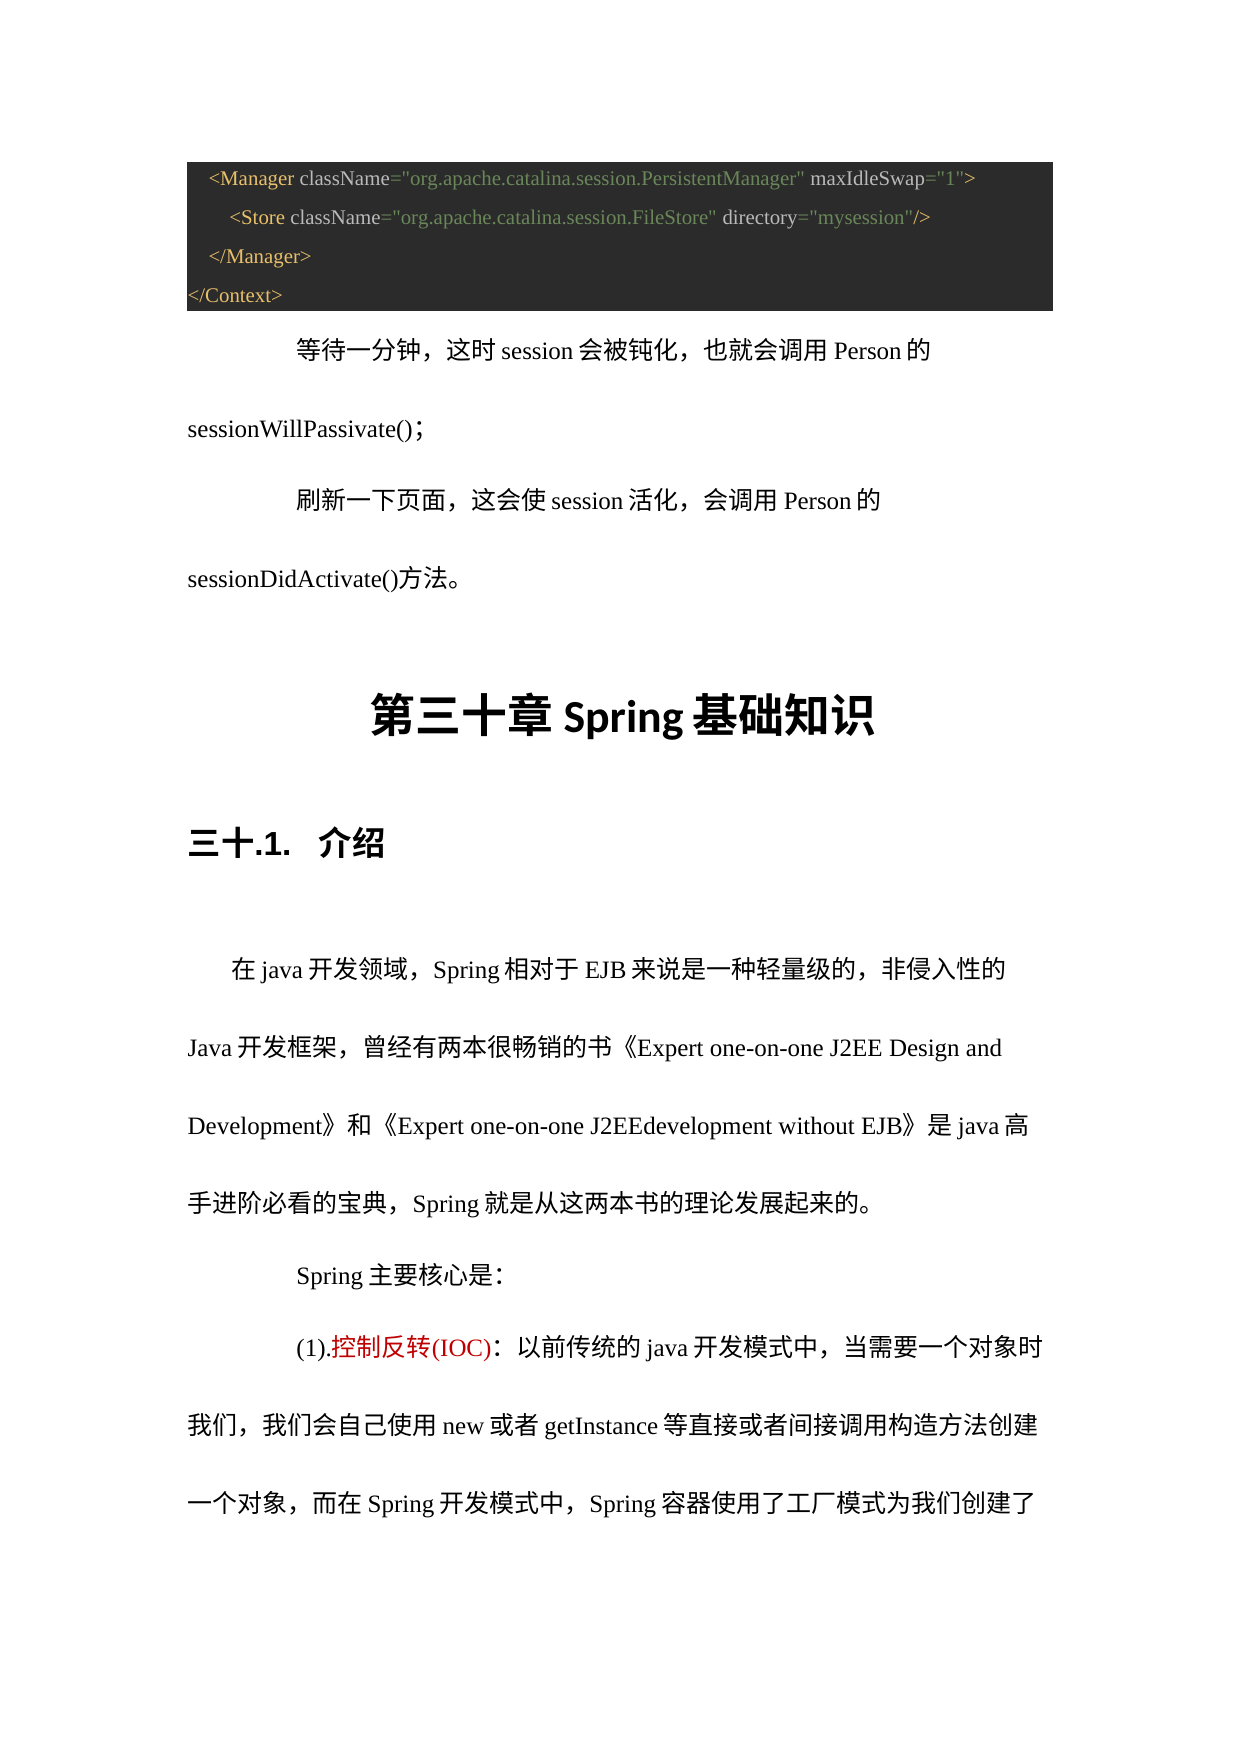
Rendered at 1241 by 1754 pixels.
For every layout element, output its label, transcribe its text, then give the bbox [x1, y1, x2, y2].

subtitle Spring基础知识 [217, 664, 1028, 762]
subtitle 介绍 [187, 809, 1053, 874]
text 刷新一下页面，这会使session活化，会调用Person的sessionDidActivate()方法。 [187, 466, 1053, 609]
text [187, 162, 1053, 311]
text Spring主要核心是： [187, 1241, 1053, 1306]
text 在java开发领域，Spring相对于EJB来说是一种轻量级的，非侵入性的Java开发框架，曾经有两本很畅销的书《Expert one-on-one J2EE Design and Development》和《Expert one-on-one J2EEdevelopment without EJB》是java高手进阶必看的宝典，Spring就是从这两本书的理论发展起来的。 [187, 935, 1053, 1234]
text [187, 1313, 1053, 1534]
text 等待一分钟，这时session会被钝化，也就会调用Person的sessionWillPassivate()； [187, 316, 1053, 459]
